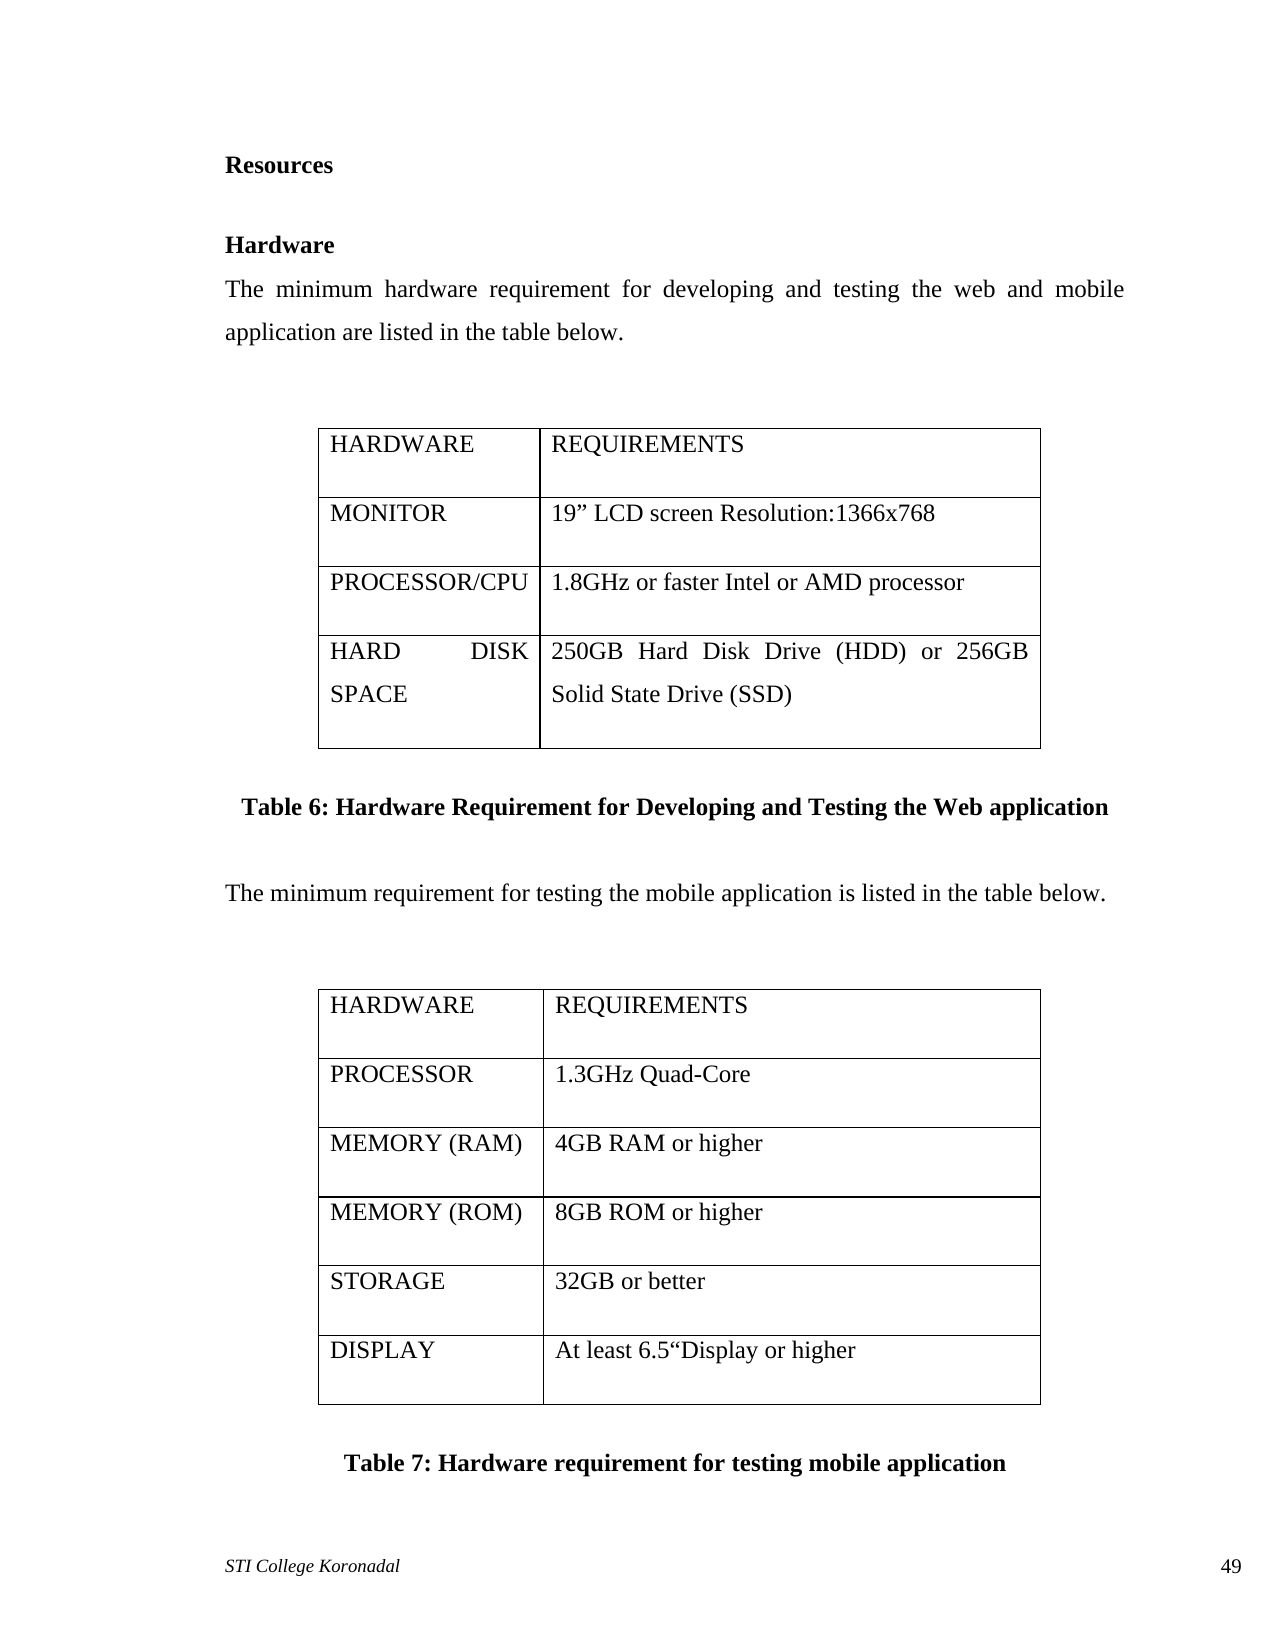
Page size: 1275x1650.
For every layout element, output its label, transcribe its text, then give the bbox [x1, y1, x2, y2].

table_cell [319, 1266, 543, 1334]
text Table 6: Hardware Requirement for Developing and Testing the Web application [225, 792, 1125, 820]
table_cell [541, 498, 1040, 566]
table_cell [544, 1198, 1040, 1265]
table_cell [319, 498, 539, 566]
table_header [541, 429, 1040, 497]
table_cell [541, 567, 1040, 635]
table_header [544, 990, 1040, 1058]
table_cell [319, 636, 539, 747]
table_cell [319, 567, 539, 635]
text The minimum hardware requirement for developing and testing the web and mobile application are listed in the table below. [225, 274, 1125, 346]
text The minimum requirement for testing the mobile application is listed in the table below. [225, 878, 1125, 907]
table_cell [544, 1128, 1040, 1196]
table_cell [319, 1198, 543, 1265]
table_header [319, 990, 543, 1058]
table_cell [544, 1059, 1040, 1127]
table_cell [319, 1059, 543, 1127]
text Table 7: Hardware requirement for testing mobile application [225, 1448, 1125, 1476]
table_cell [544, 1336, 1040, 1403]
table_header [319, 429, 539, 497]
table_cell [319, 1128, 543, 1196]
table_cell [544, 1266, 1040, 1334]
text Hardware [225, 231, 1125, 259]
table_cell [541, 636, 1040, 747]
subtitle Resources [225, 150, 1125, 179]
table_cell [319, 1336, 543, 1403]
